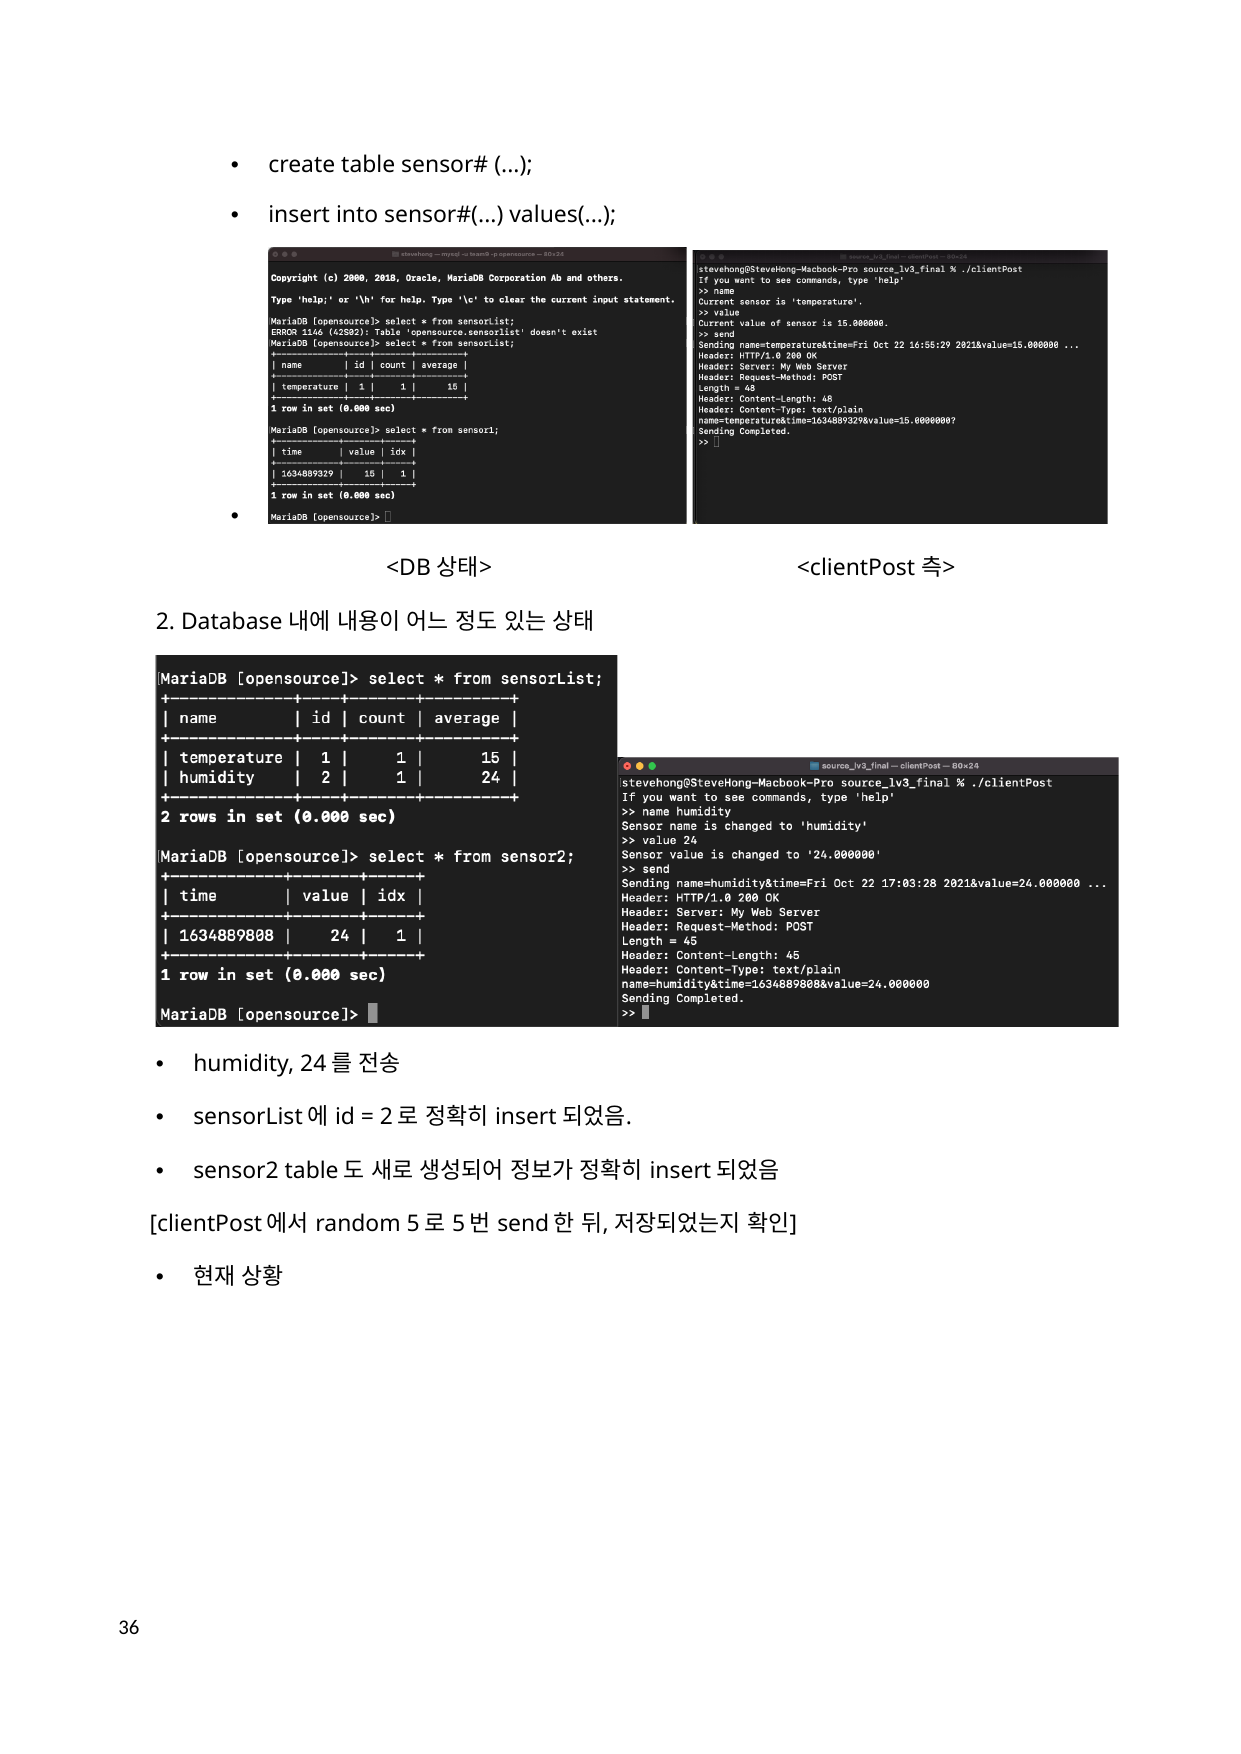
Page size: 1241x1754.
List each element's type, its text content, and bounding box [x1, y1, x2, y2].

picture [692, 250, 1108, 524]
picture [268, 247, 687, 524]
list humidity, 24를 전송 [156, 1045, 1122, 1078]
list sensorList에 id = 2로 정확히 insert 되었음. [156, 1098, 1122, 1132]
text <DB 상태> <clientPost 측> [149, 549, 1122, 582]
list 현재 상황 [156, 1258, 1122, 1291]
list sensor2 table도 새로 생성되어 정보가 정확히 insert되었음 [156, 1152, 1122, 1185]
list create table sensor# (...); [231, 148, 1122, 179]
text [clientPost에서 random 5로 5번 send한 뒤, 저장되었는지 확인] [149, 1205, 1122, 1238]
text 2. Database 내에 내용이 어느 정도 있는 상태 [156, 602, 1122, 636]
picture [155, 655, 1119, 1027]
list insert into sensor#(...) values(...); [231, 198, 1122, 229]
